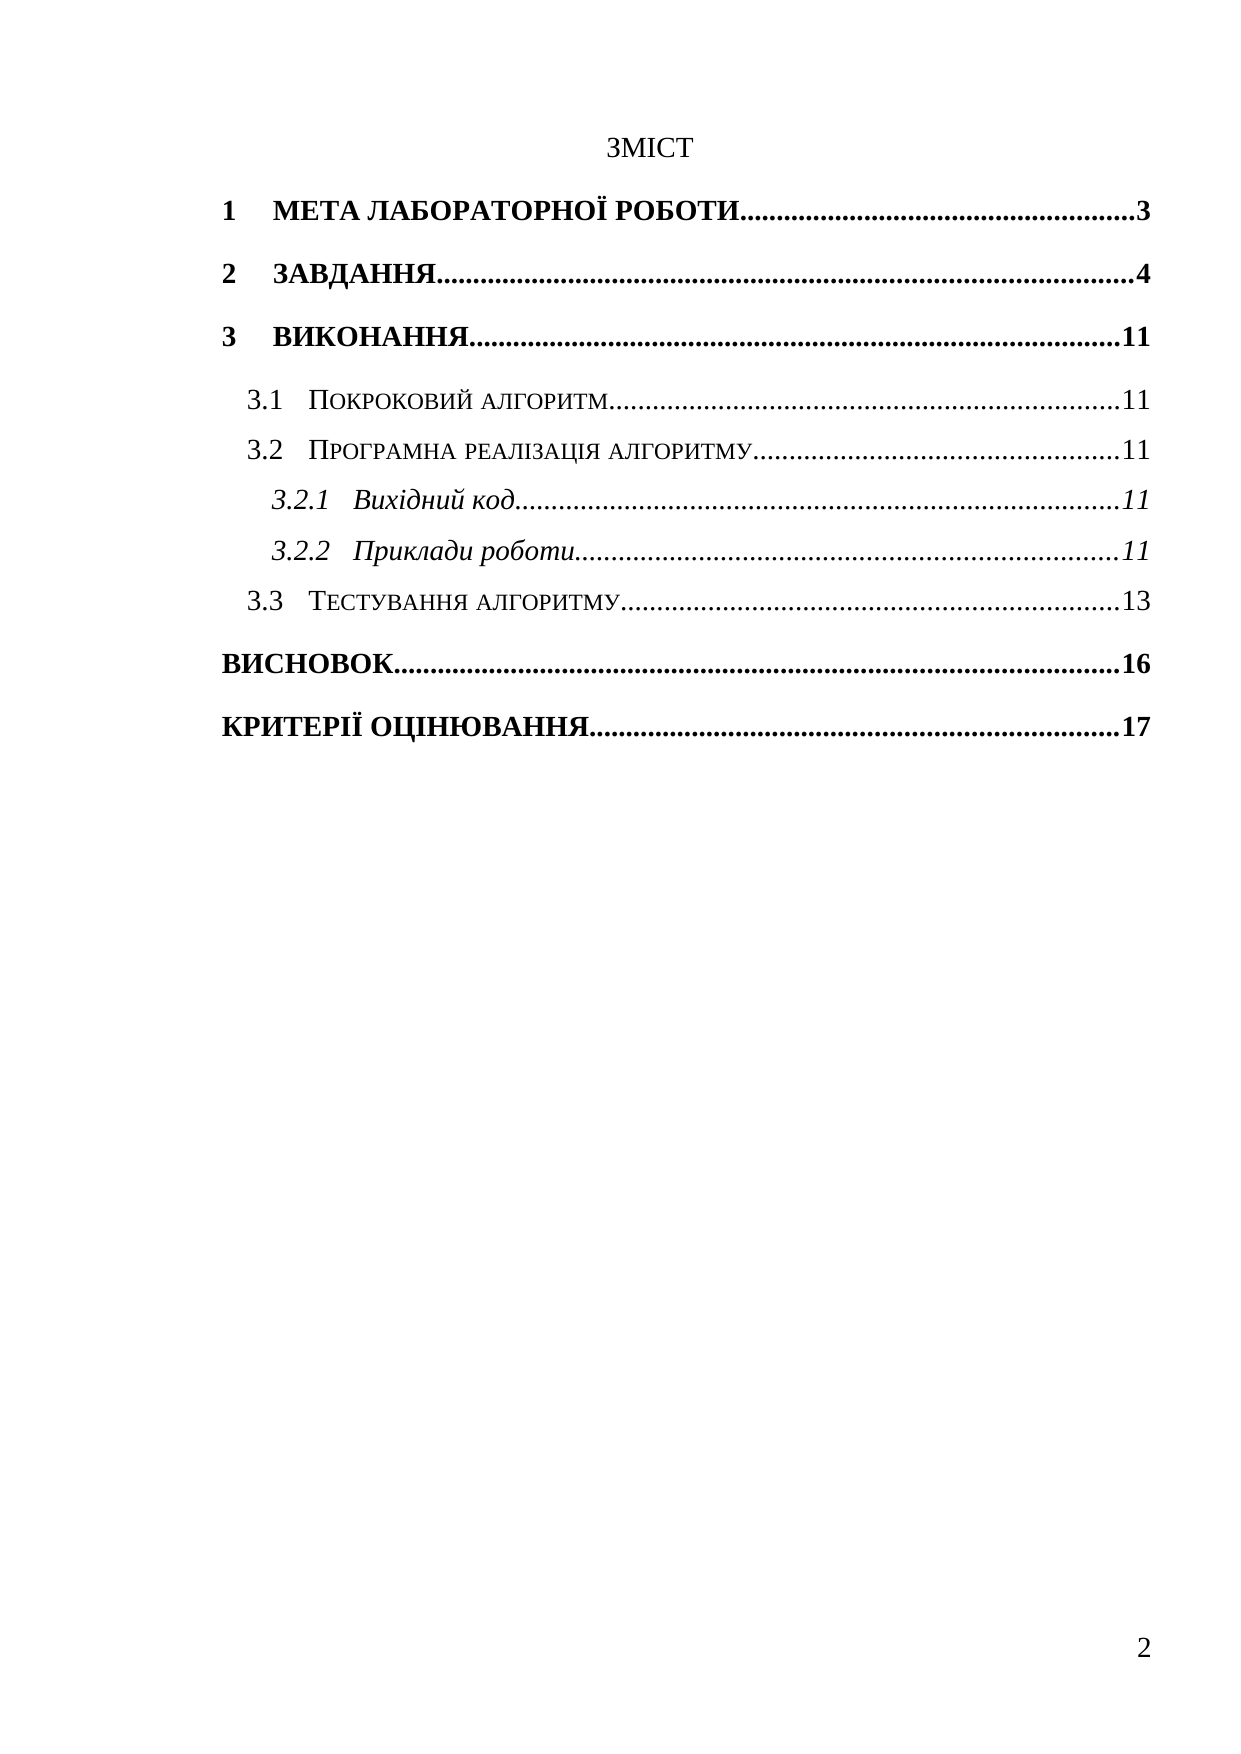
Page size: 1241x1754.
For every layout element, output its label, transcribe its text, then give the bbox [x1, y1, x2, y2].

text 3.2 Програмна реалізація алгоритму 11 [173, 432, 1152, 466]
text 3.2.1 Вихідний код 11 [198, 482, 1152, 516]
text 1 Мета лабораторної роботи 3 [148, 193, 1152, 227]
text 3.2.2 Приклади роботи 11 [198, 533, 1152, 566]
text Критерії оцінювання 17 [148, 709, 1152, 742]
text 2 Завдання 4 [148, 256, 1152, 290]
text 3.1 Покроковий алгоритм 11 [173, 382, 1152, 415]
text Висновок 16 [148, 646, 1152, 679]
text 3.3 Тестування алгоритму 13 [173, 583, 1152, 617]
text 3 Виконання 11 [148, 319, 1152, 353]
text Зміст [148, 131, 1152, 164]
